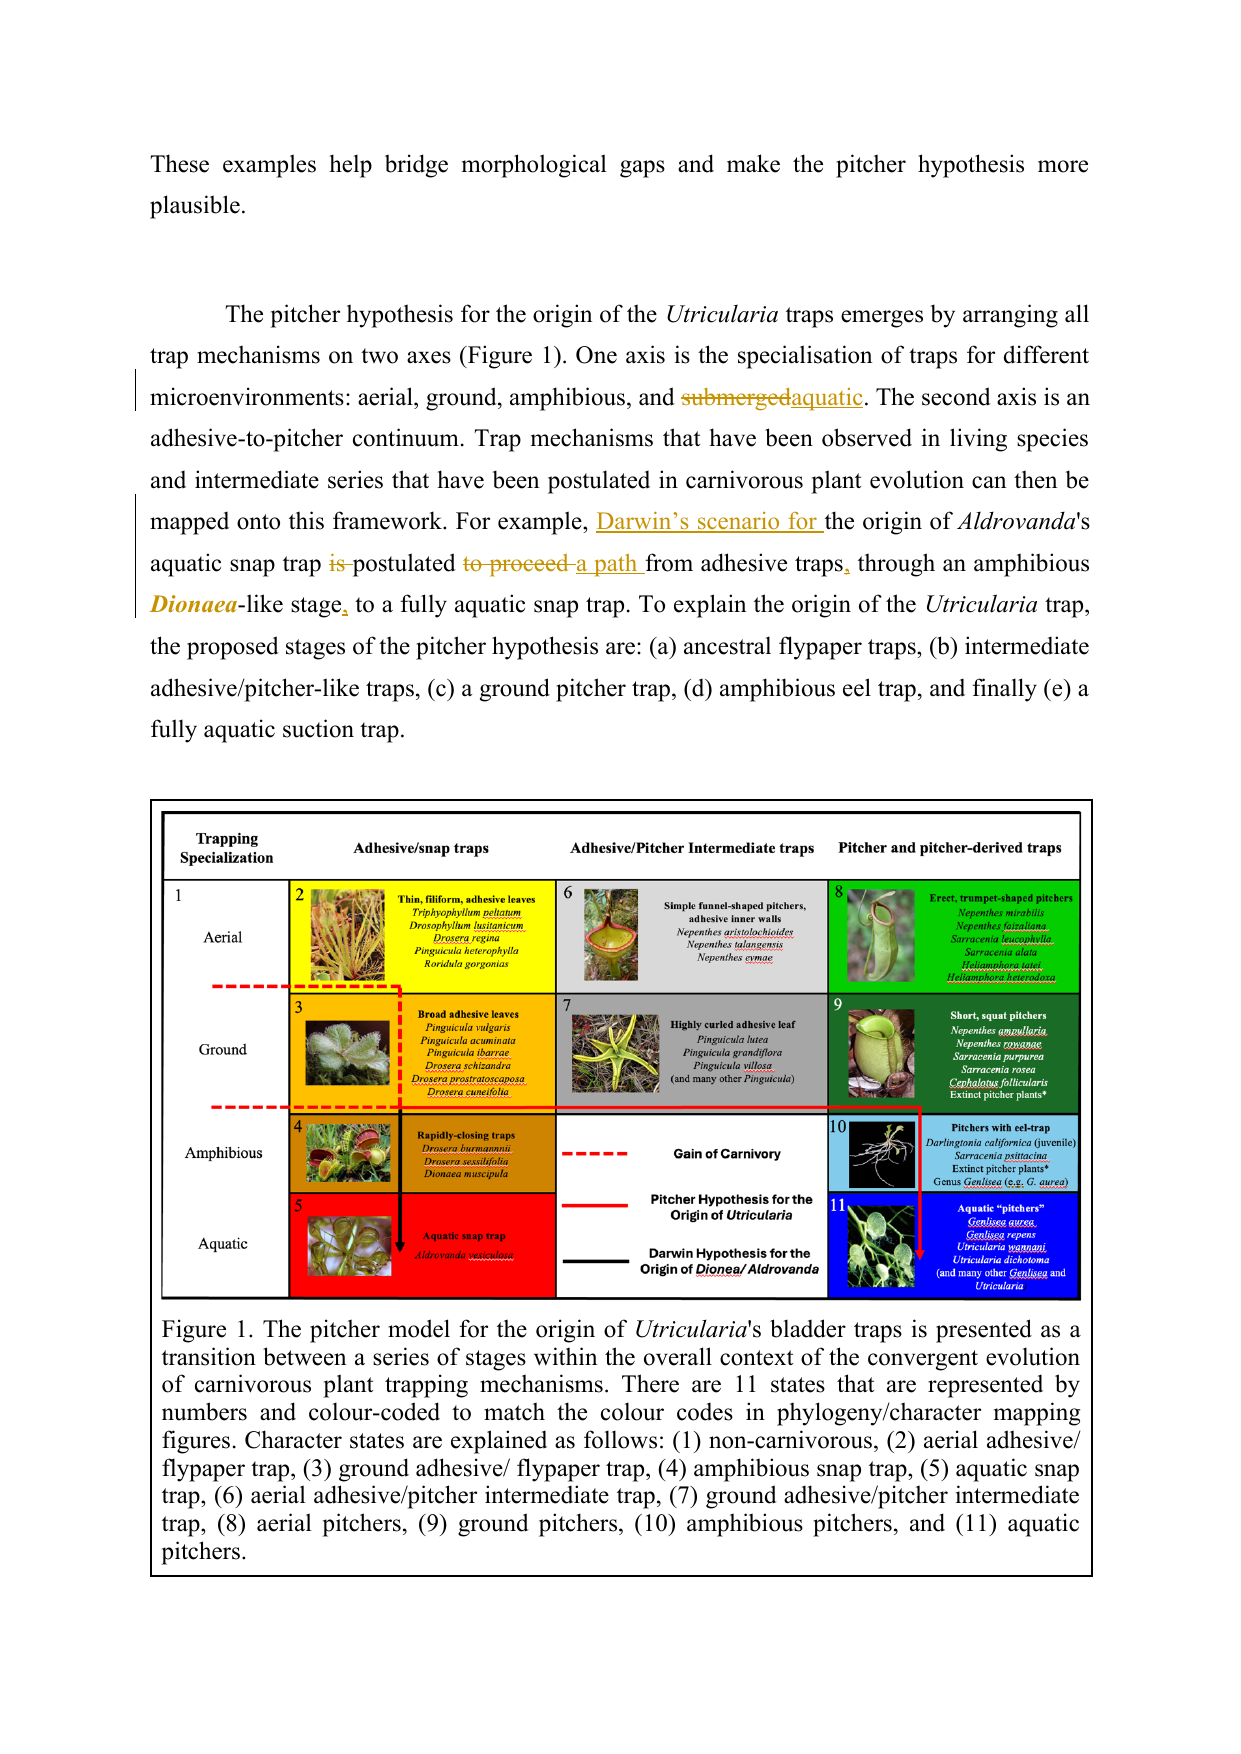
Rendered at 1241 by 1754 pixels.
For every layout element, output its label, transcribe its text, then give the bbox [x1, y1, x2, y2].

picture [161, 811, 1082, 1302]
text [150, 150, 1090, 219]
table_header Figure 1. The pitcher model for the origin of Utricularia's bladder traps is presented as a transition between a series of stages within the overall context of the convergent evolution of carnivorous plant trapping mechanisms. There are 11 states that are represented by numbers and colour-coded to match the colour codes in phylogeny/character mapping figures. Character states are explained as follows: (1) non-carnivorous, (2) aerial adhesive/ flypaper trap, (3) ground adhesive/ flypaper trap, (4) amphibious snap trap, (5) aquatic snap trap, (6) aerial adhesive/pitcher intermediate trap, (7) ground adhesive/pitcher intermediate trap, (8) aerial pitchers, (9) ground pitchers, (10) amphibious pitchers, and (11) aquatic pitchers. [152, 801, 1091, 1575]
text The pitcher hypothesis for the origin of the Utricularia traps emerges by arranging all trap mechanisms on two axes (Figure 1). One axis is the specialisation of traps for different microenvironments: aerial, ground, amphibious, and . The second axis is an adhesive-to-pitcher continuum. Trap mechanisms that have been observed in living species and intermediate series that have been postulated in carnivorous plant evolution can then be mapped onto this framework. For example, the origin of Aldrovanda's aquatic snap trap postulated from adhesive traps through an amphibious Dionaea-like stage to a fully aquatic snap trap. To explain the origin of the Utricularia trap, the proposed stages of the pitcher hypothesis are: (a) ancestral flypaper traps, (b) intermediate adhesive/pitcher-like traps, (c) a ground pitcher trap, (d) amphibious eel trap, and finally (e) a fully aquatic suction trap. [150, 300, 1090, 743]
